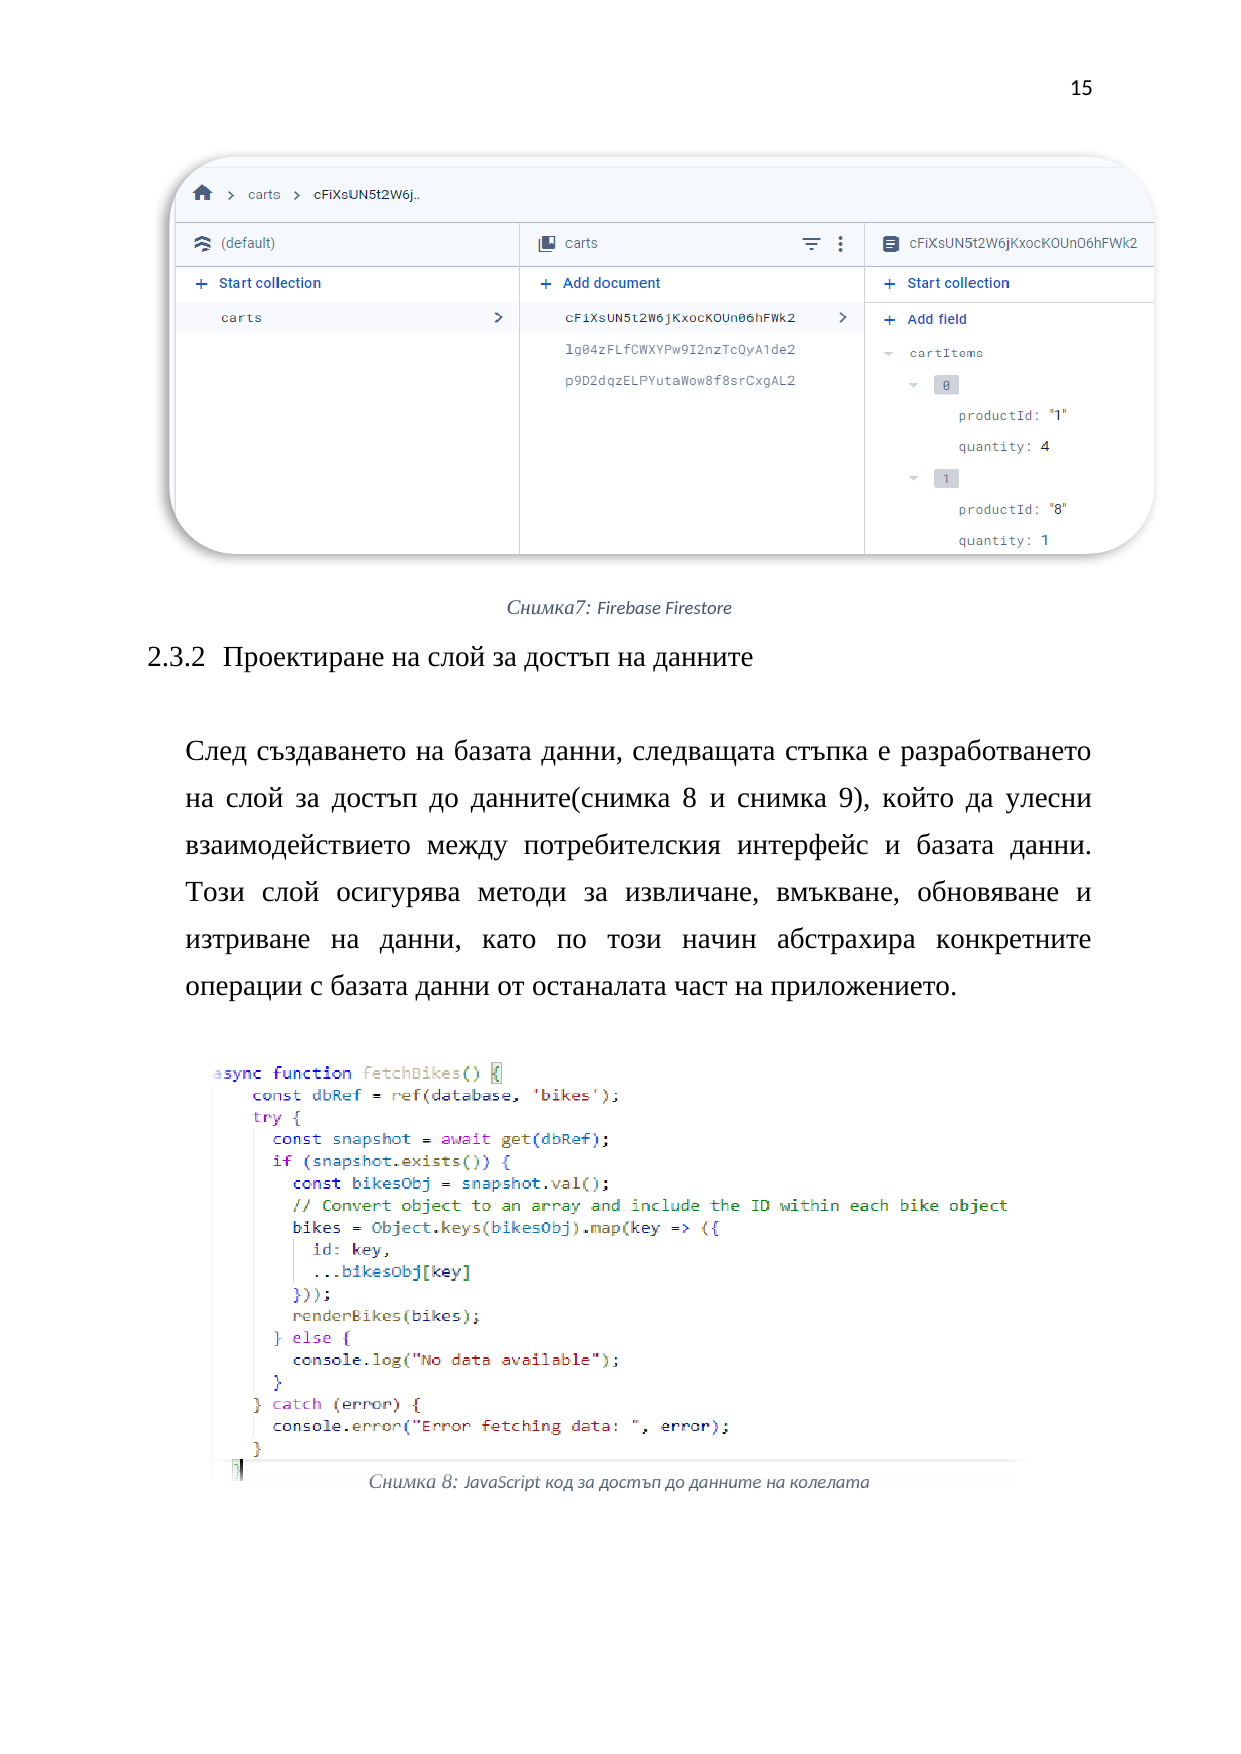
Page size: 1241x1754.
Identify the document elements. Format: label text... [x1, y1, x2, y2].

text След създаването на базата данни, следващата стъпка е разработването на слой за достъп до данните(снимка 8 и снимка 9), който да улесни взаимодействието между потребителския интерфейс и базата данни. Този слой осигурява методи за извличане, вмъкване, обновяване и изтриване на данни, като по този начин абстрахира конкретните операции с базата данни от останалата част на приложението. [185, 733, 1093, 1001]
picture [235, 1061, 1005, 1463]
picture [169, 156, 1154, 554]
subtitle 2.3.2 Проектиране на слой за достъп на данните [147, 639, 1093, 673]
text Снимка7: Firebase Firestore [148, 594, 1093, 619]
